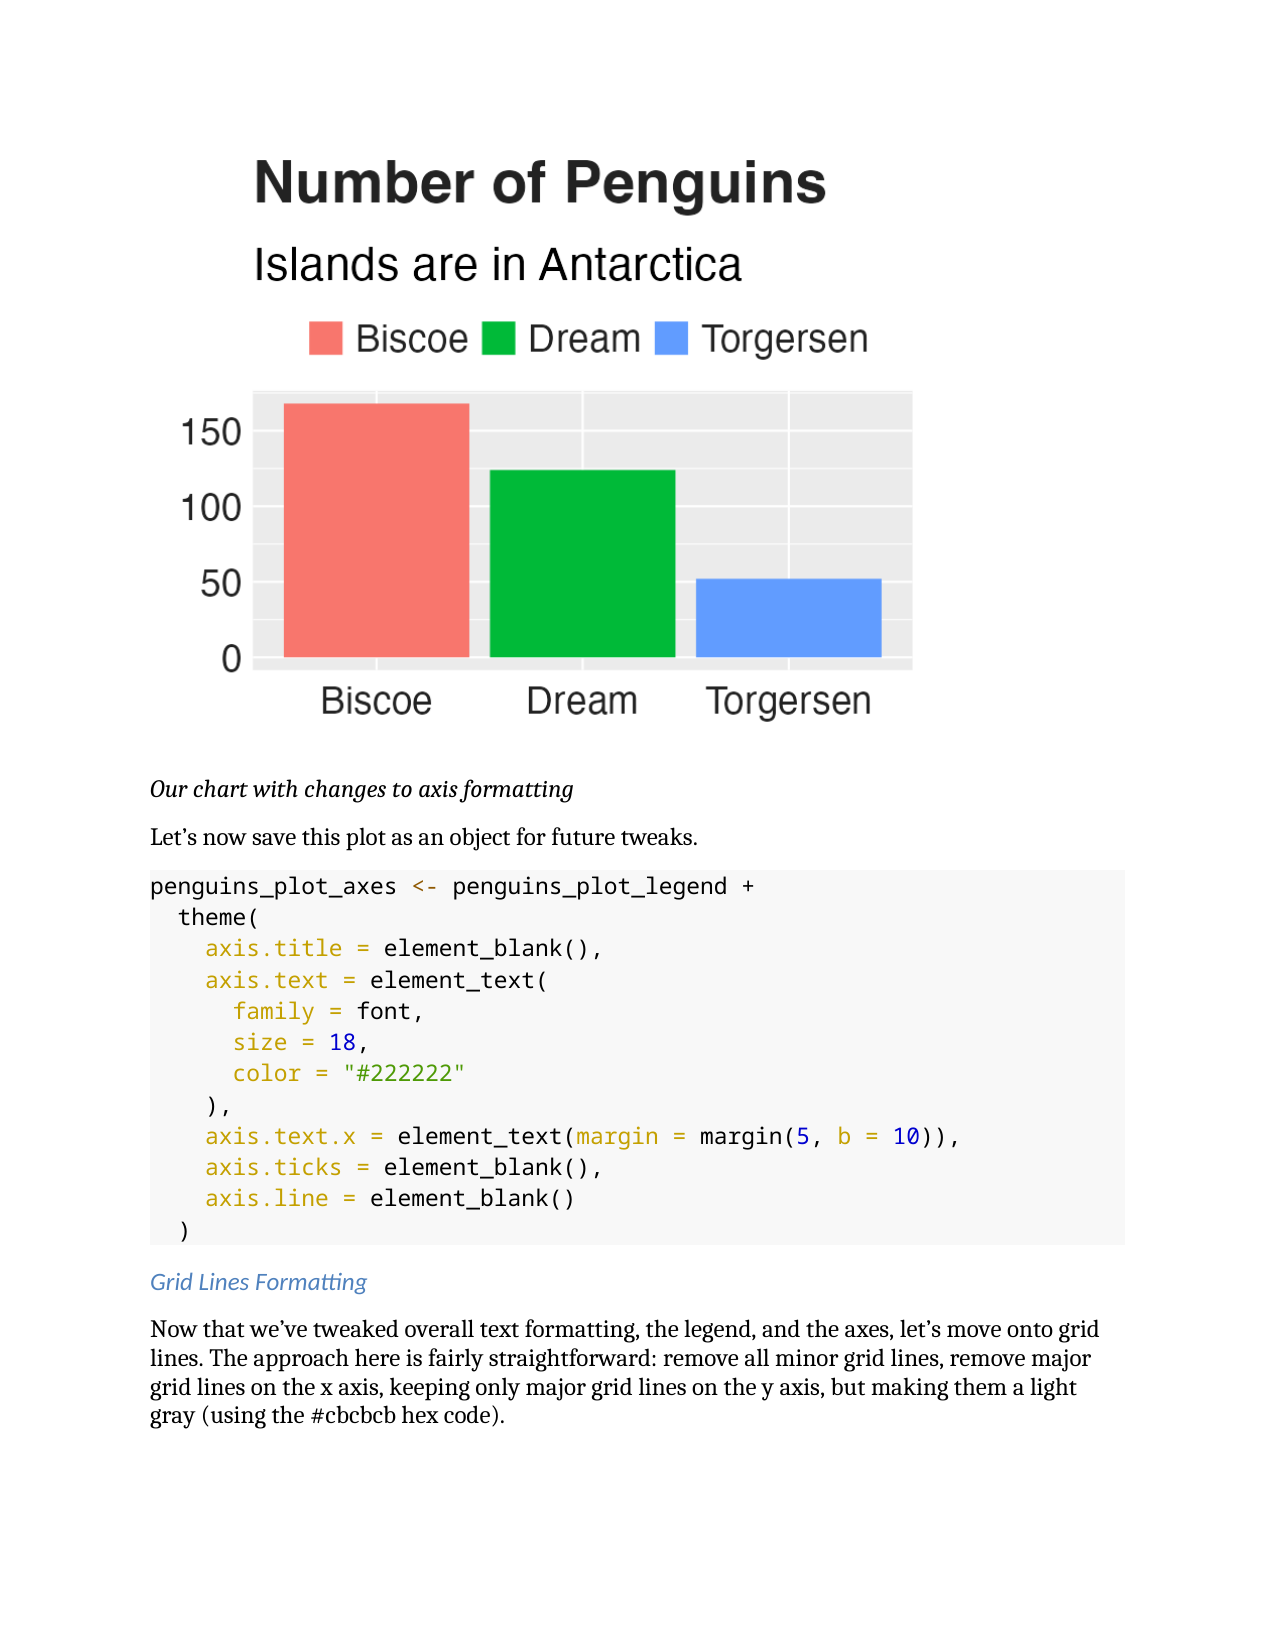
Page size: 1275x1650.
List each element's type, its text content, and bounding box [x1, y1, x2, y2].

text Let’s now save this plot as an object for future tweaks. [150, 822, 1125, 851]
text Our chart with changes to axis formatting [150, 775, 1125, 804]
picture [168, 150, 924, 754]
subtitle Grid Lines Formatting [150, 1266, 1125, 1296]
text Now that we’ve tweaked overall text formatting, the legend, and the axes, let’s move onto grid lines. The approach here is fairly straightforward: remove all minor grid lines, remove major grid lines on the x axis, keeping only major grid lines on the y axis, but making them a light gray (using the #cbcbcb hex code). [150, 1315, 1125, 1430]
text penguins_plot_axes <- penguins_plot_legend + theme( axis.title = element_blank(), axis.text = element_text( family = font, size = 18, color = "#222222" ), axis.text.x = element_text(margin = margin(5, b = 10)), axis.ticks = element_blank(), axis.line = element_blank() ) [150, 870, 1125, 1245]
